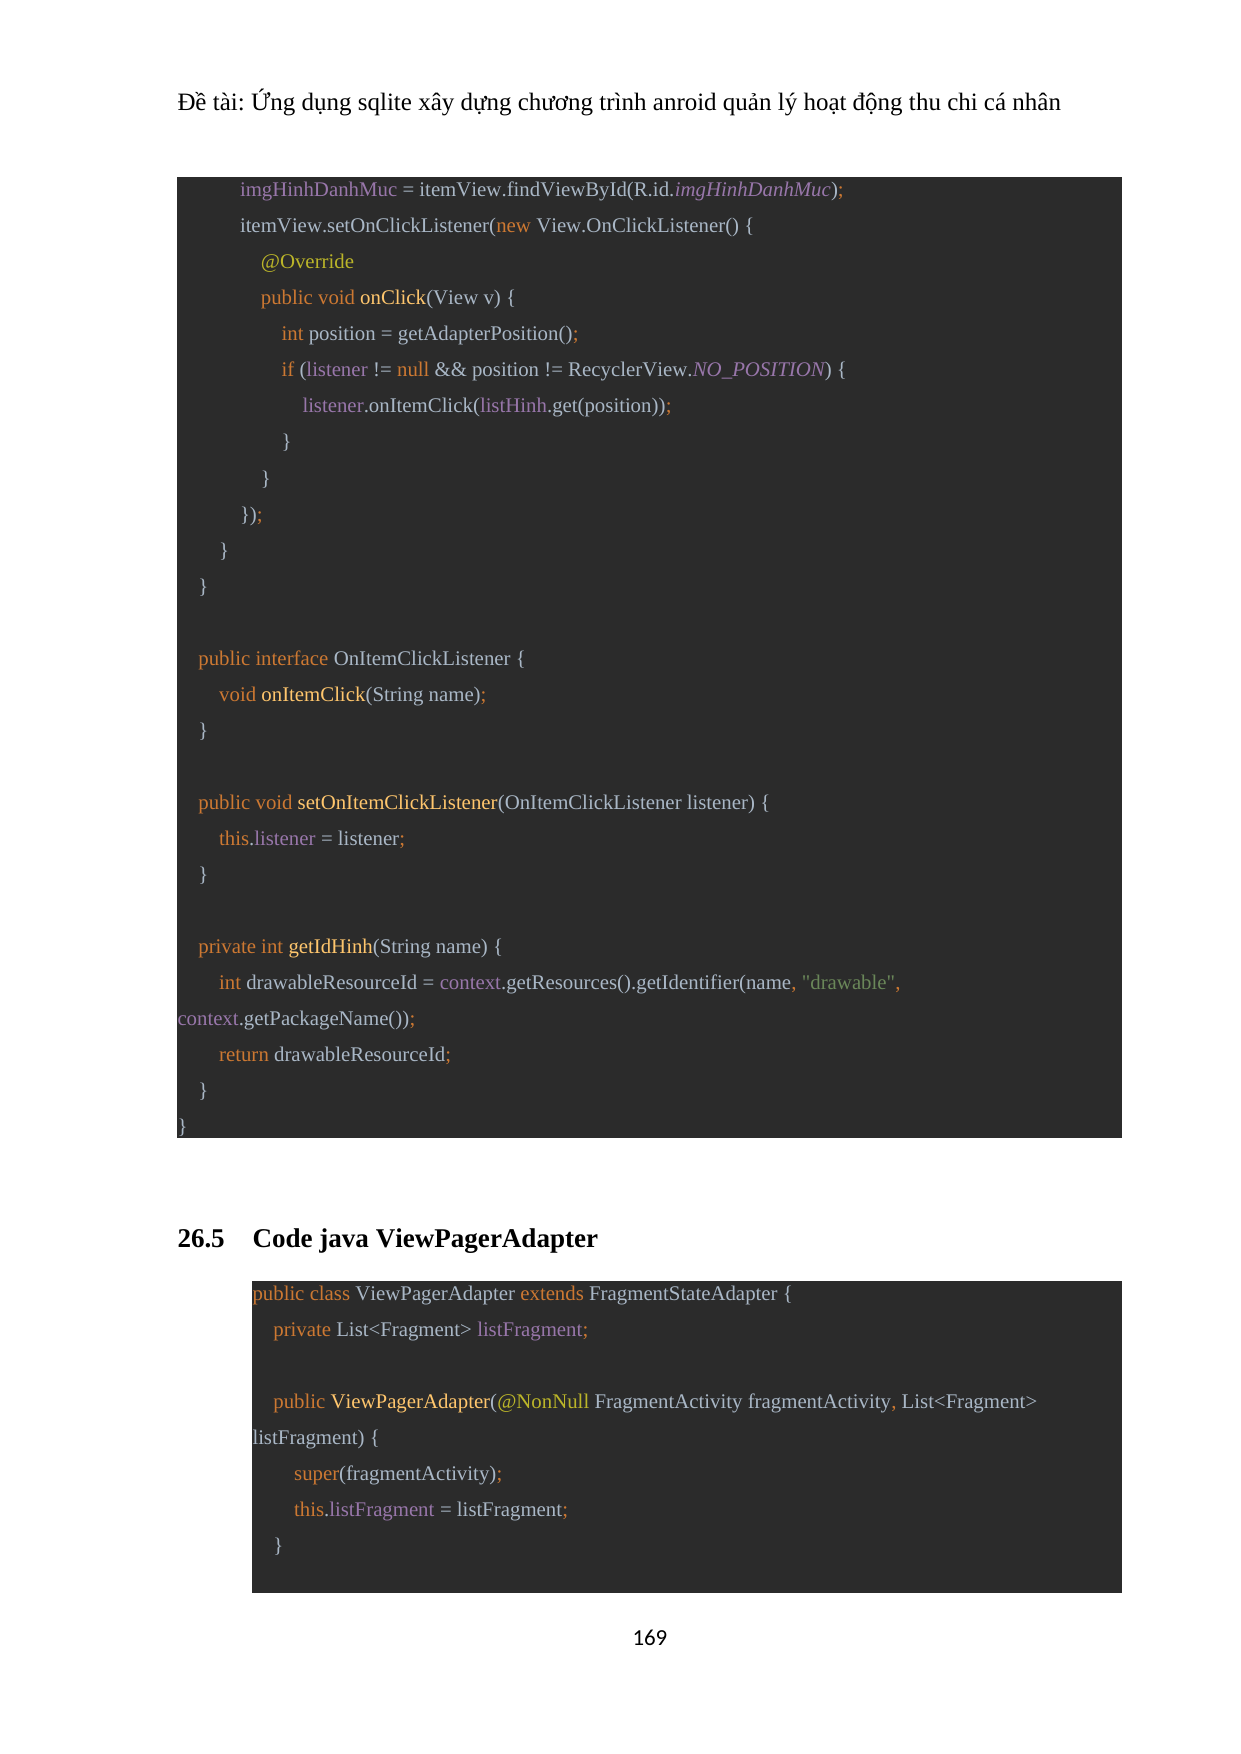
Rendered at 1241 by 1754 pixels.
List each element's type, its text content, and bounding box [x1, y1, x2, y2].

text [252, 1281, 1122, 1593]
list Code java ViewPagerAdapter [177, 1222, 1122, 1253]
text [177, 177, 1122, 1138]
